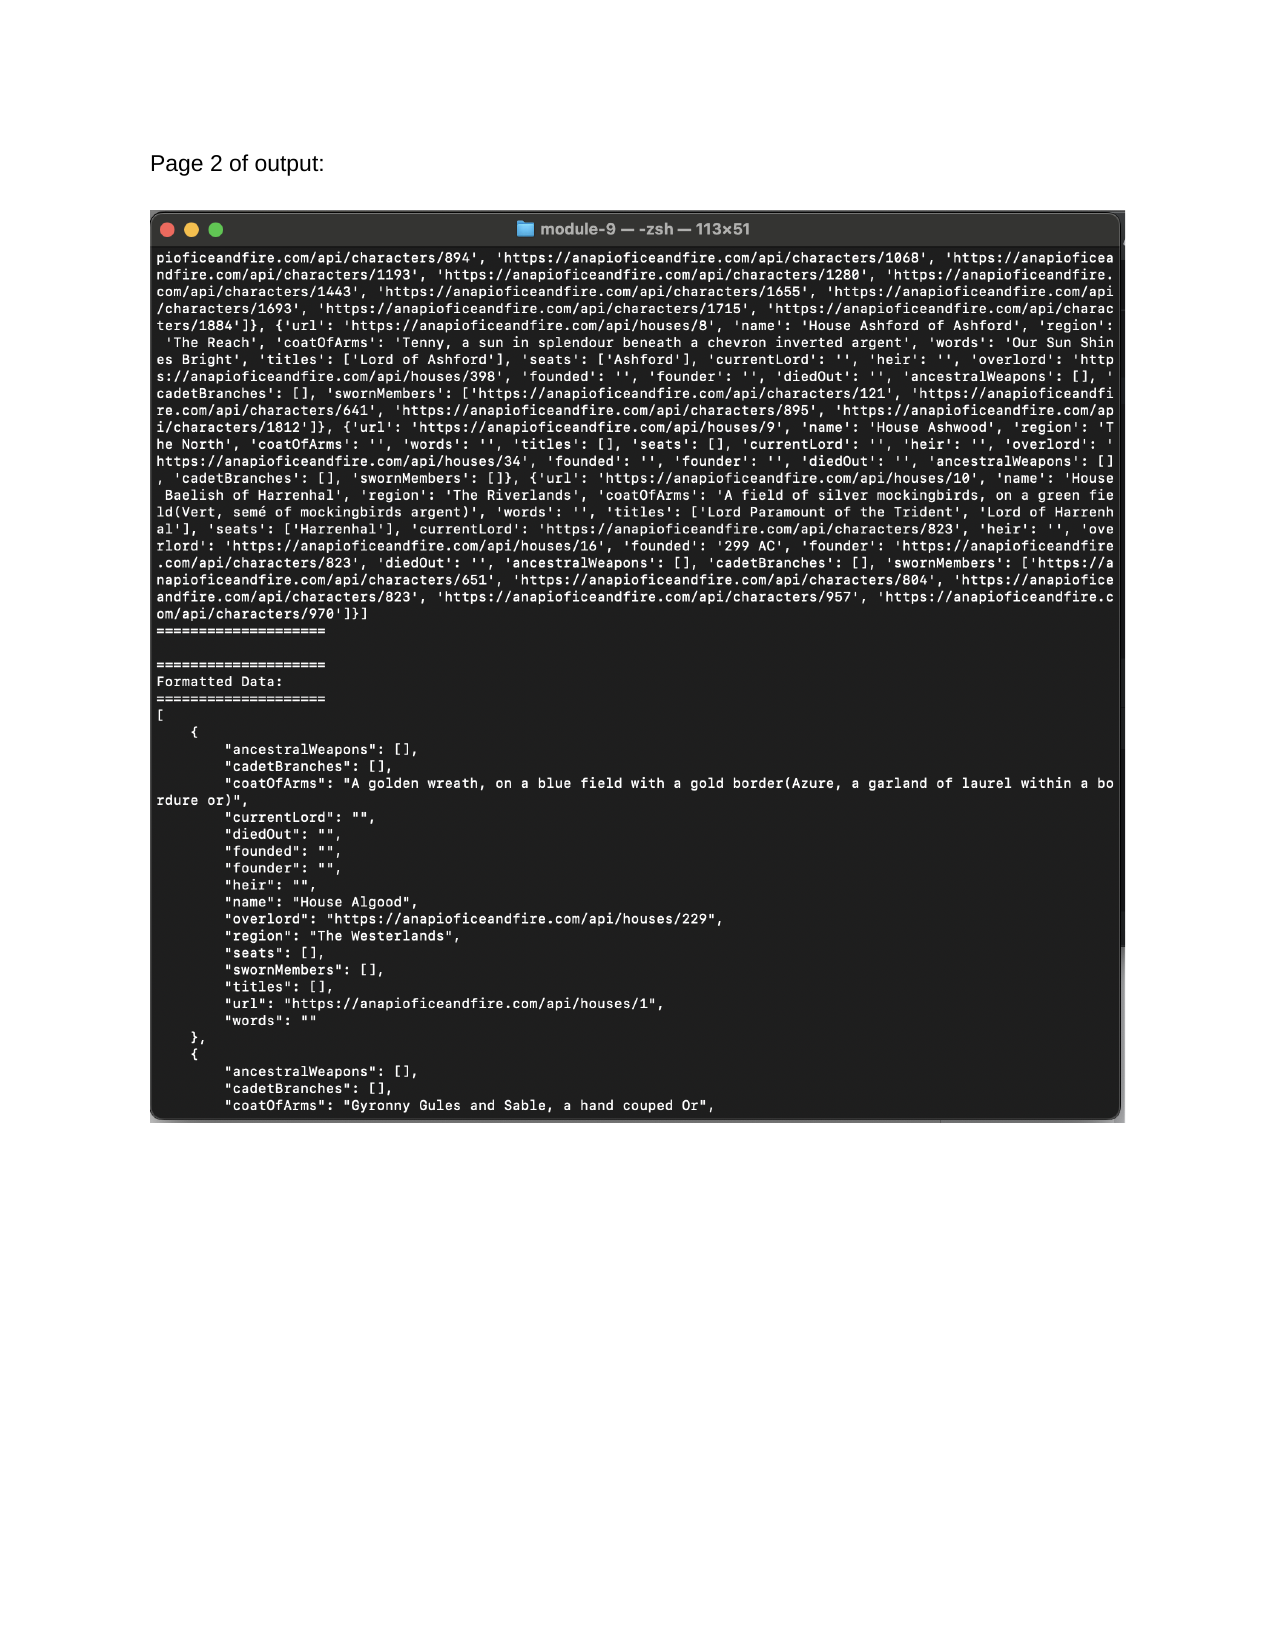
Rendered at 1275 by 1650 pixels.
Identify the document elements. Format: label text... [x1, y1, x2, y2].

picture [150, 210, 1125, 1123]
text Page 2 of output: [150, 150, 1125, 176]
